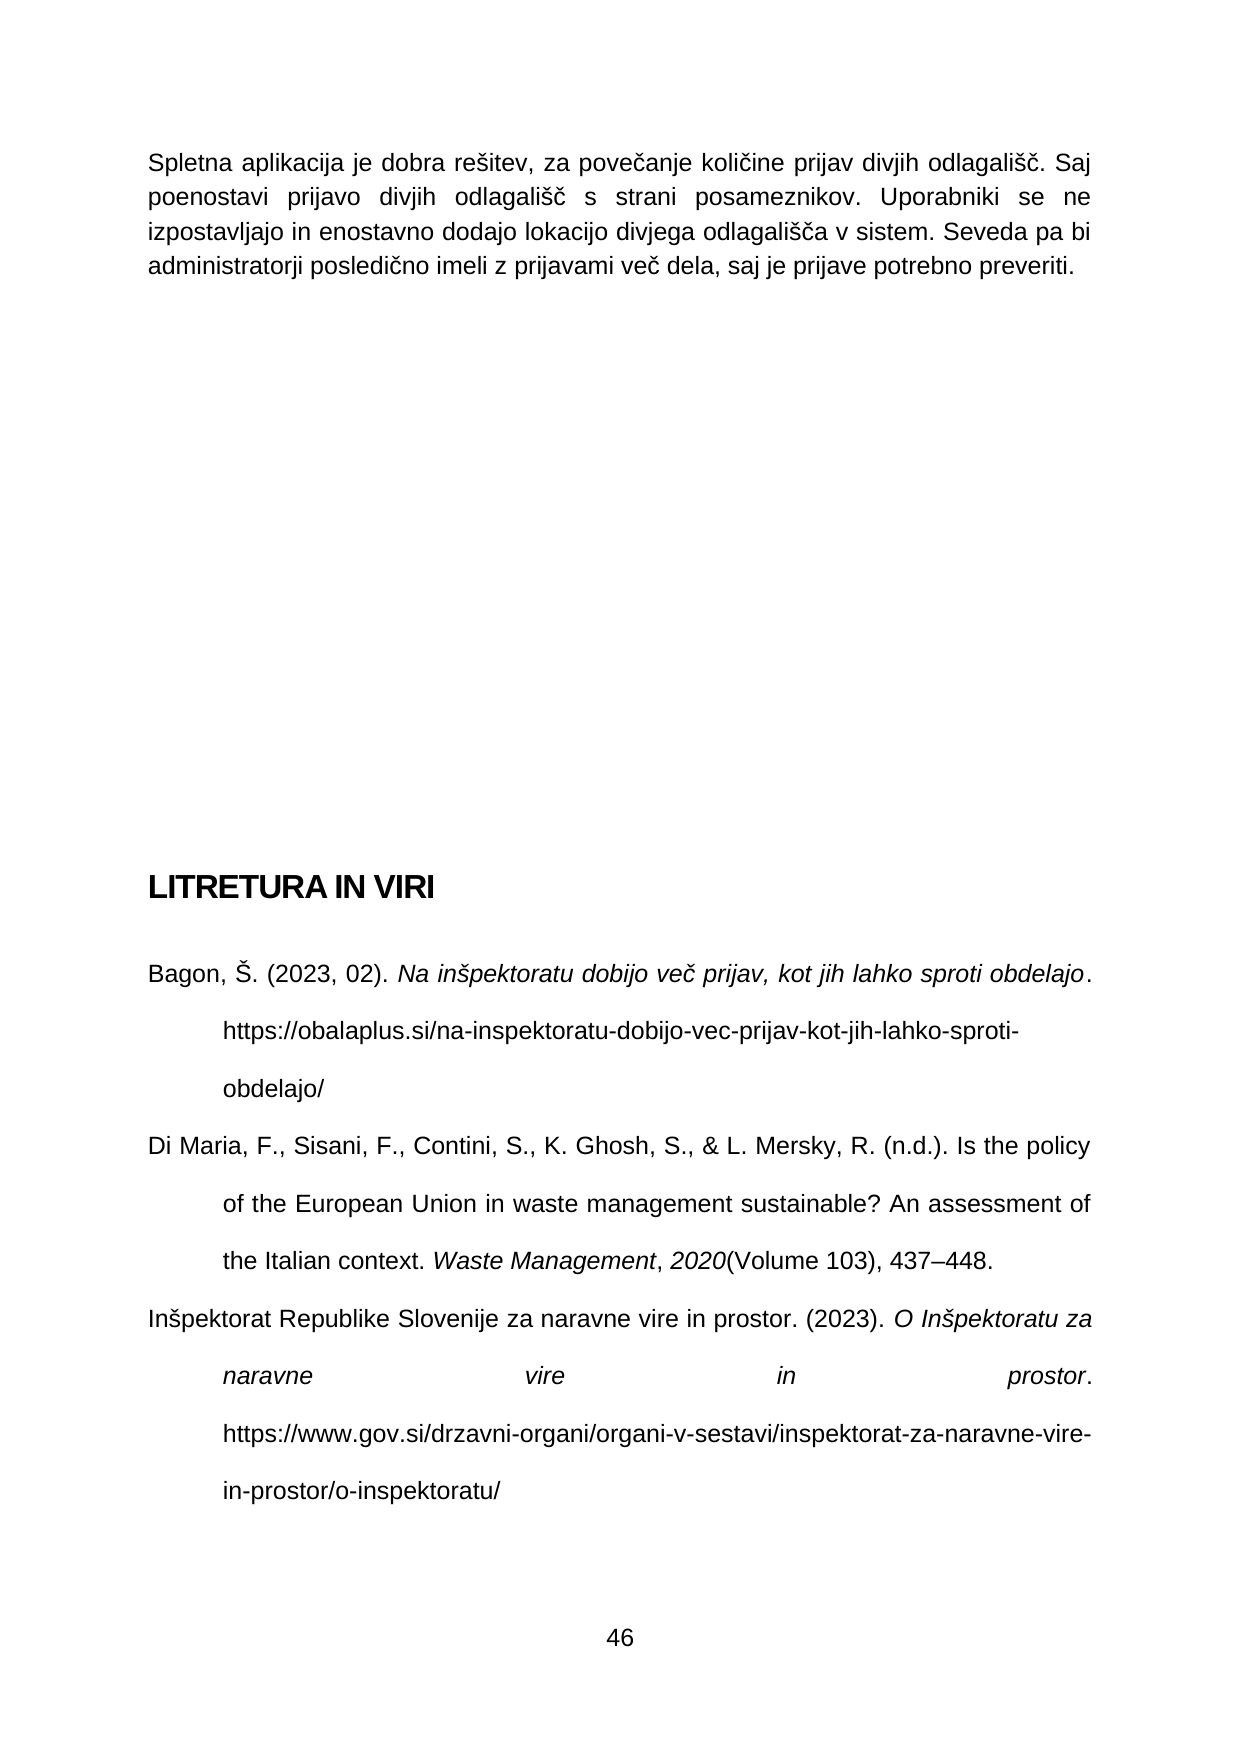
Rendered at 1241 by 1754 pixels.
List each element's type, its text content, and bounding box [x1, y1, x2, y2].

text Bagon, Š. (2023, 02). Na inšpektoratu dobijo več prijav, kot jih lahko sproti obdelajo. https://obalaplus.si/na-inspektoratu-dobijo-vec-prijav-kot-jih-lahko-sproti-obdelajo/ [148, 958, 1093, 1102]
text Inšpektorat Republike Slovenije za naravne vire in prostor. (2023). O Inšpektoratu za naravne vire in prostor. https://www.gov.si/drzavni-organi/organi-v-sestavi/inspektorat-za-naravne-vire-in-prostor/o-inspektoratu/ [148, 1303, 1093, 1505]
text Spletna aplikacija je dobra rešitev, za povečanje količine prijav divjih odlagališč. Saj poenostavi prijavo divjih odlagališč s strani posameznikov. Uporabniki se ne izpostavljajo in enostavno dodajo lokacijo divjega odlagališča v sistem. Seveda pa bi administratorji posledično imeli z prijavami več dela, saj je prijave potrebno preveriti. [148, 148, 1093, 280]
text Di Maria, F., Sisani, F., Contini, S., K. Ghosh, S., & L. Mersky, R. (n.d.). Is the policy of the European Union in waste management sustainable? An assessment of the Italian context. Waste Management, 2020(Volume 103), 437–448. [148, 1131, 1093, 1275]
title LITRETURA IN VIRI [148, 867, 1093, 905]
